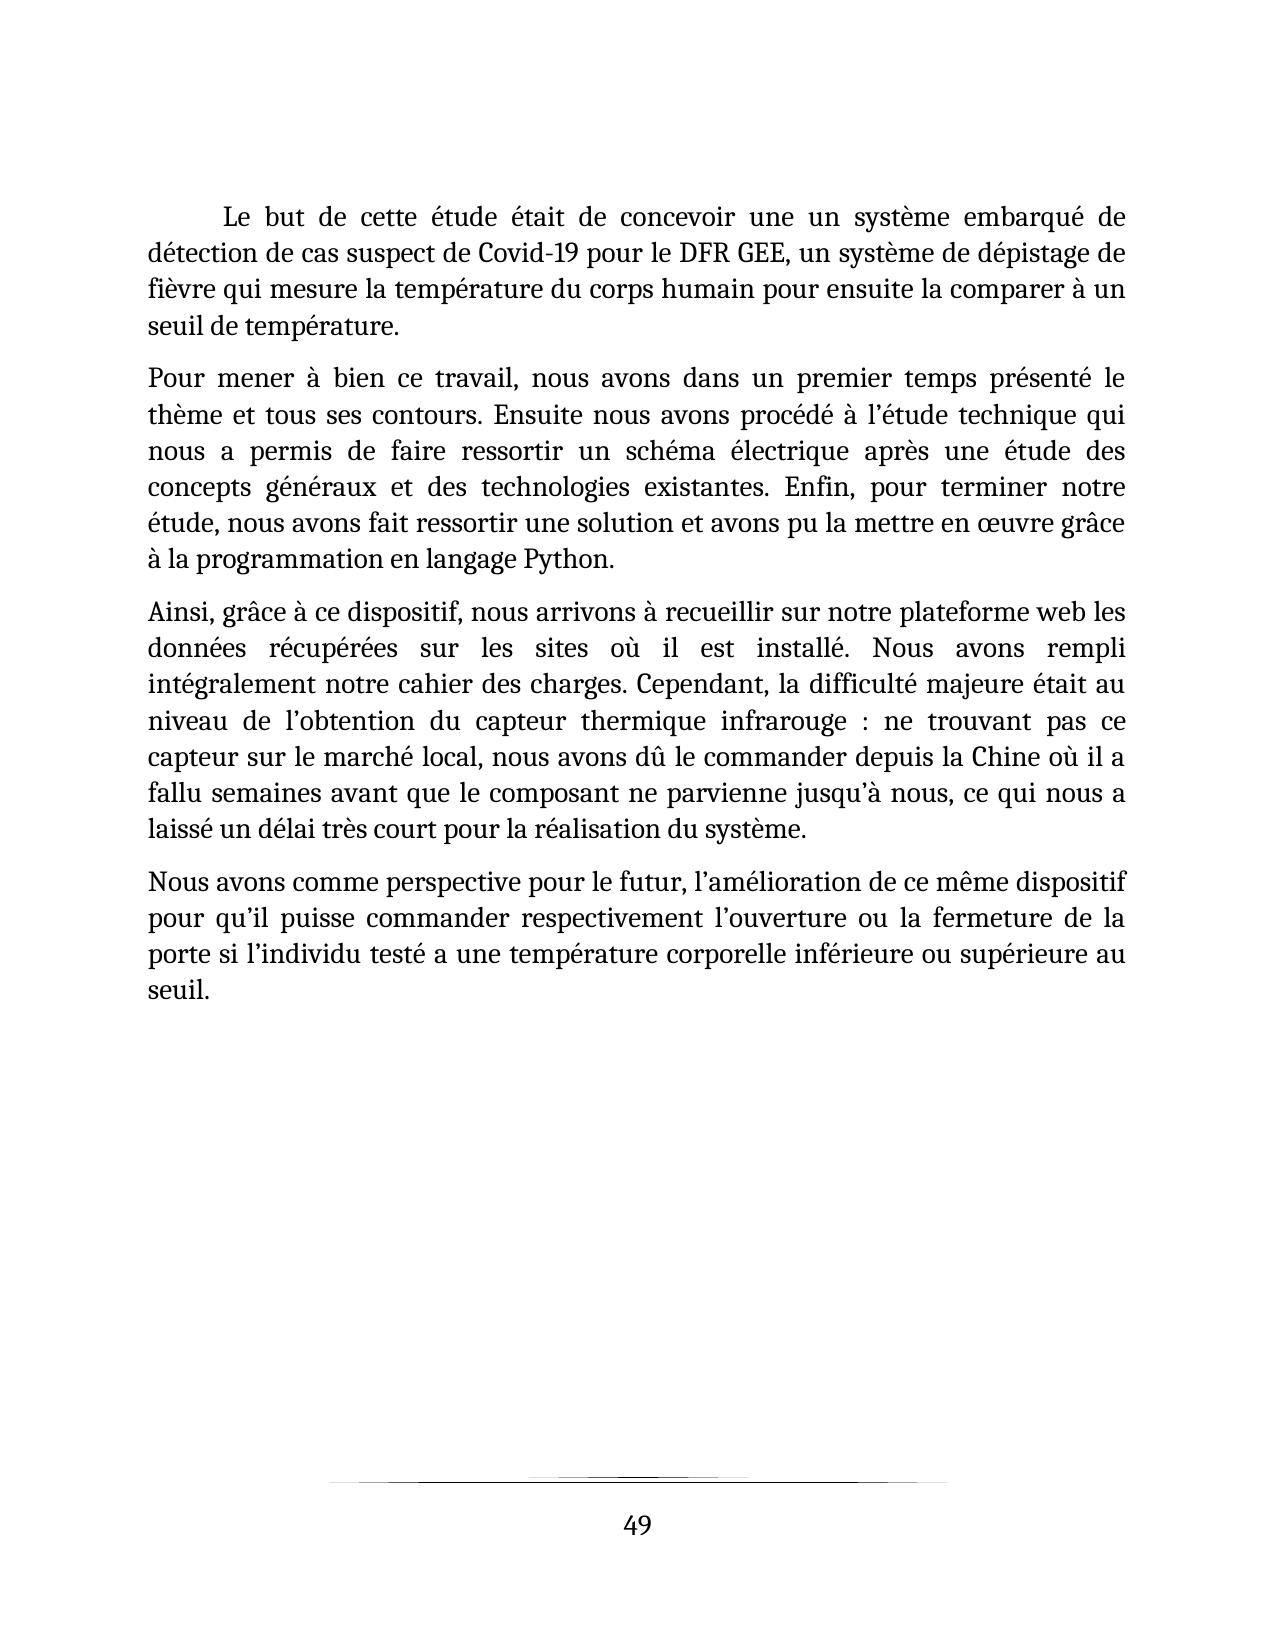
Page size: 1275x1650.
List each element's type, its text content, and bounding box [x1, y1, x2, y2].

text Ainsi, grâce à ce dispositif, nous arrivons à recueillir sur notre plateforme web les données récupérées sur les sites où il est installé. Nous avons rempli intégralement notre cahier des charges. Cependant, la difficulté majeure était au niveau de l’obtention du capteur thermique infrarouge : ne trouvant pas ce capteur sur le marché local, nous avons dû le commander depuis la Chine où il a fallu semaines avant que le composant ne parvienne jusqu’à nous, ce qui nous a laissé un délai très court pour la réalisation du système. [148, 595, 1127, 846]
text Pour mener à bien ce travail, nous avons dans un premier temps présenté le thème et tous ses contours. Ensuite nous avons procédé à l’étude technique qui nous a permis de faire ressortir un schéma électrique après une étude des concepts généraux et des technologies existantes. Enfin, pour terminer notre étude, nous avons fait ressortir une solution et avons pu la mettre en œuvre grâce à la programmation en langage Python. [148, 362, 1127, 576]
text Nous avons comme perspective pour le futur, l’amélioration de ce même dispositif pour qu’il puisse commander respectivement l’ouverture ou la fermeture de la porte si l’individu testé a une température corporelle inférieure ou supérieure au seuil. [148, 865, 1127, 1007]
text Le but de cette étude était de concevoir une un système embarqué de détection de cas suspect de Covid-19 pour le DFR GEE, un système de dépistage de fièvre qui mesure la température du corps humain pour ensuite la comparer à un seuil de température. [148, 200, 1127, 342]
